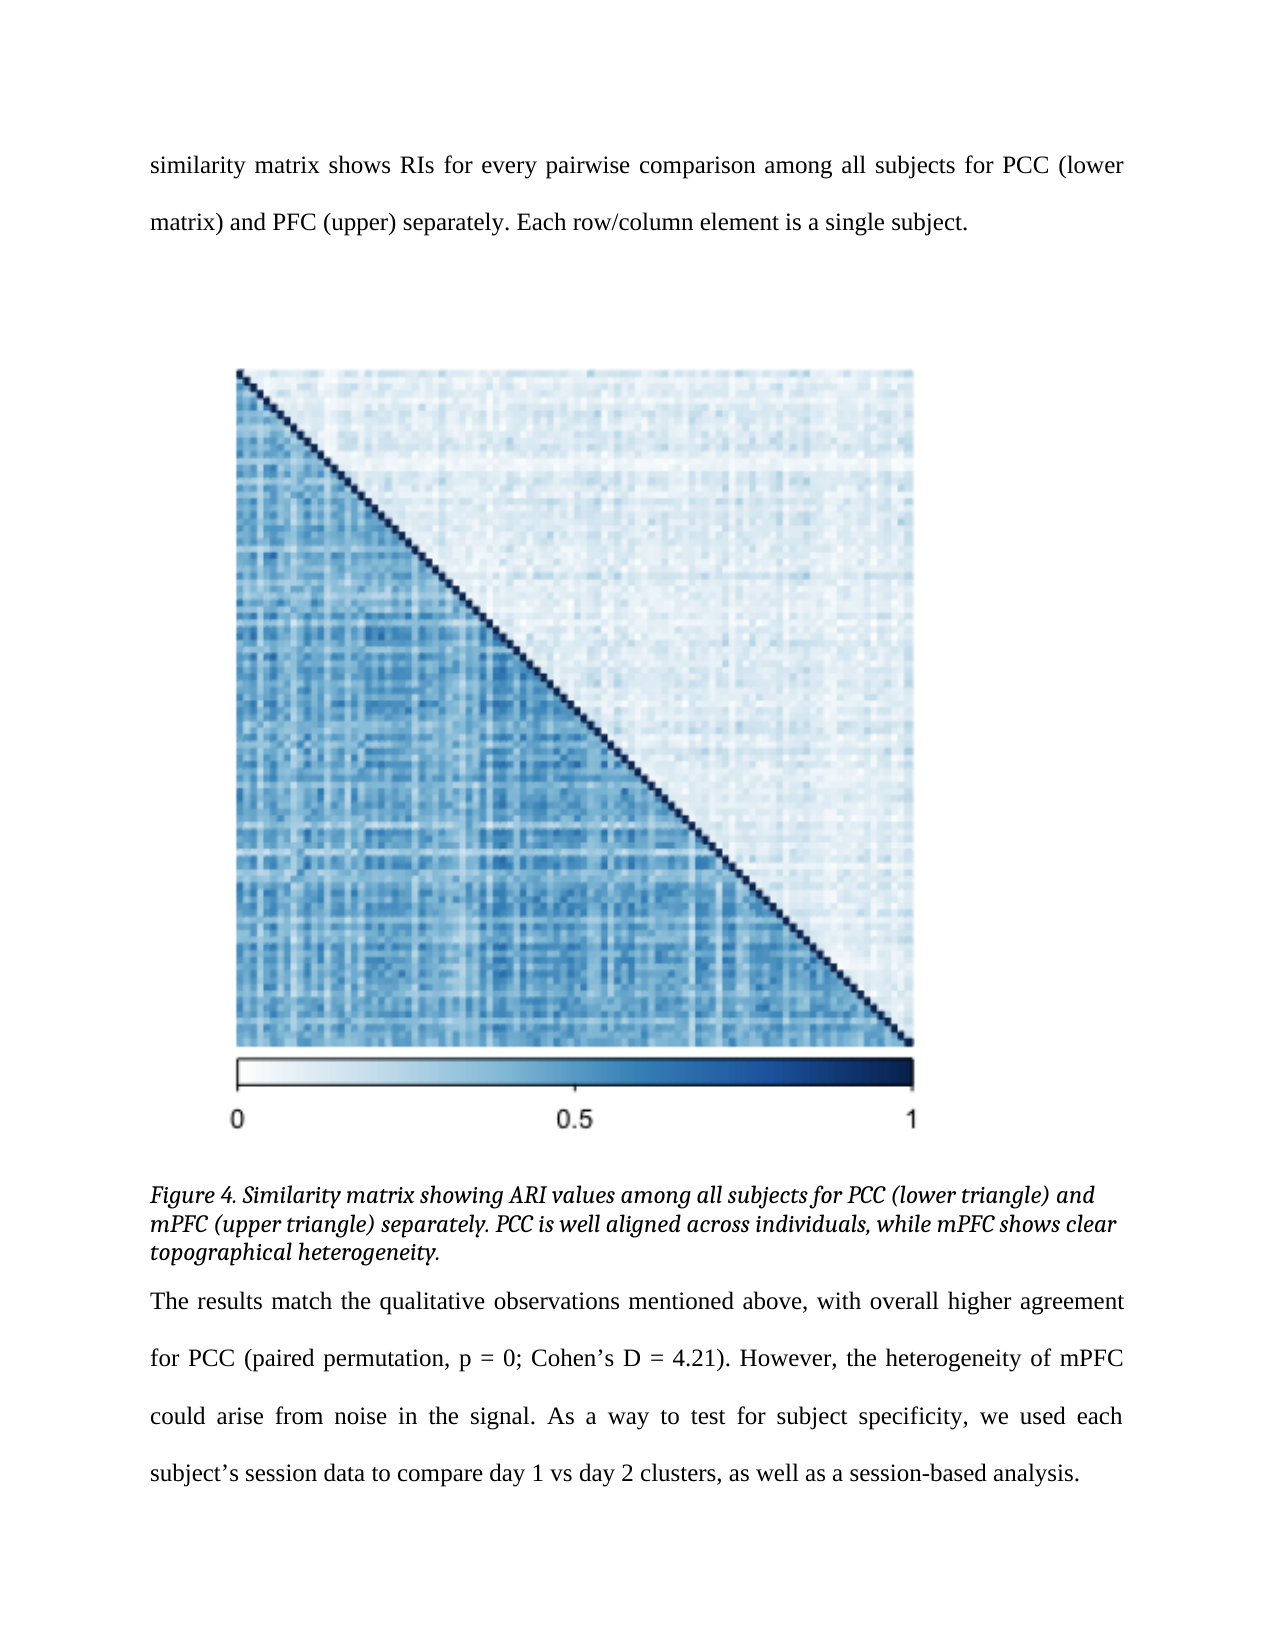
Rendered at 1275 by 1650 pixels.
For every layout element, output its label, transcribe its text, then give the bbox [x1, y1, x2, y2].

picture [168, 360, 969, 1160]
text The results match the qualitative observations mentioned above, with overall higher agreement for PCC (paired permutation, p = 0; Cohen’s D = 4.21). However, the heterogeneity of mPFC could arise from noise in the signal. As a way to test for subject specificity, we used each subject’s session data to compare day 1 vs day 2 clusters, as well as a session-based analysis. [150, 1286, 1125, 1487]
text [150, 150, 1125, 236]
text Figure 4. Similarity matrix showing ARI values among all subjects for PCC (lower triangle) and mPFC (upper triangle) separately. PCC is well aligned across individuals, while mPFC shows clear topographical heterogeneity. [150, 1181, 1125, 1267]
